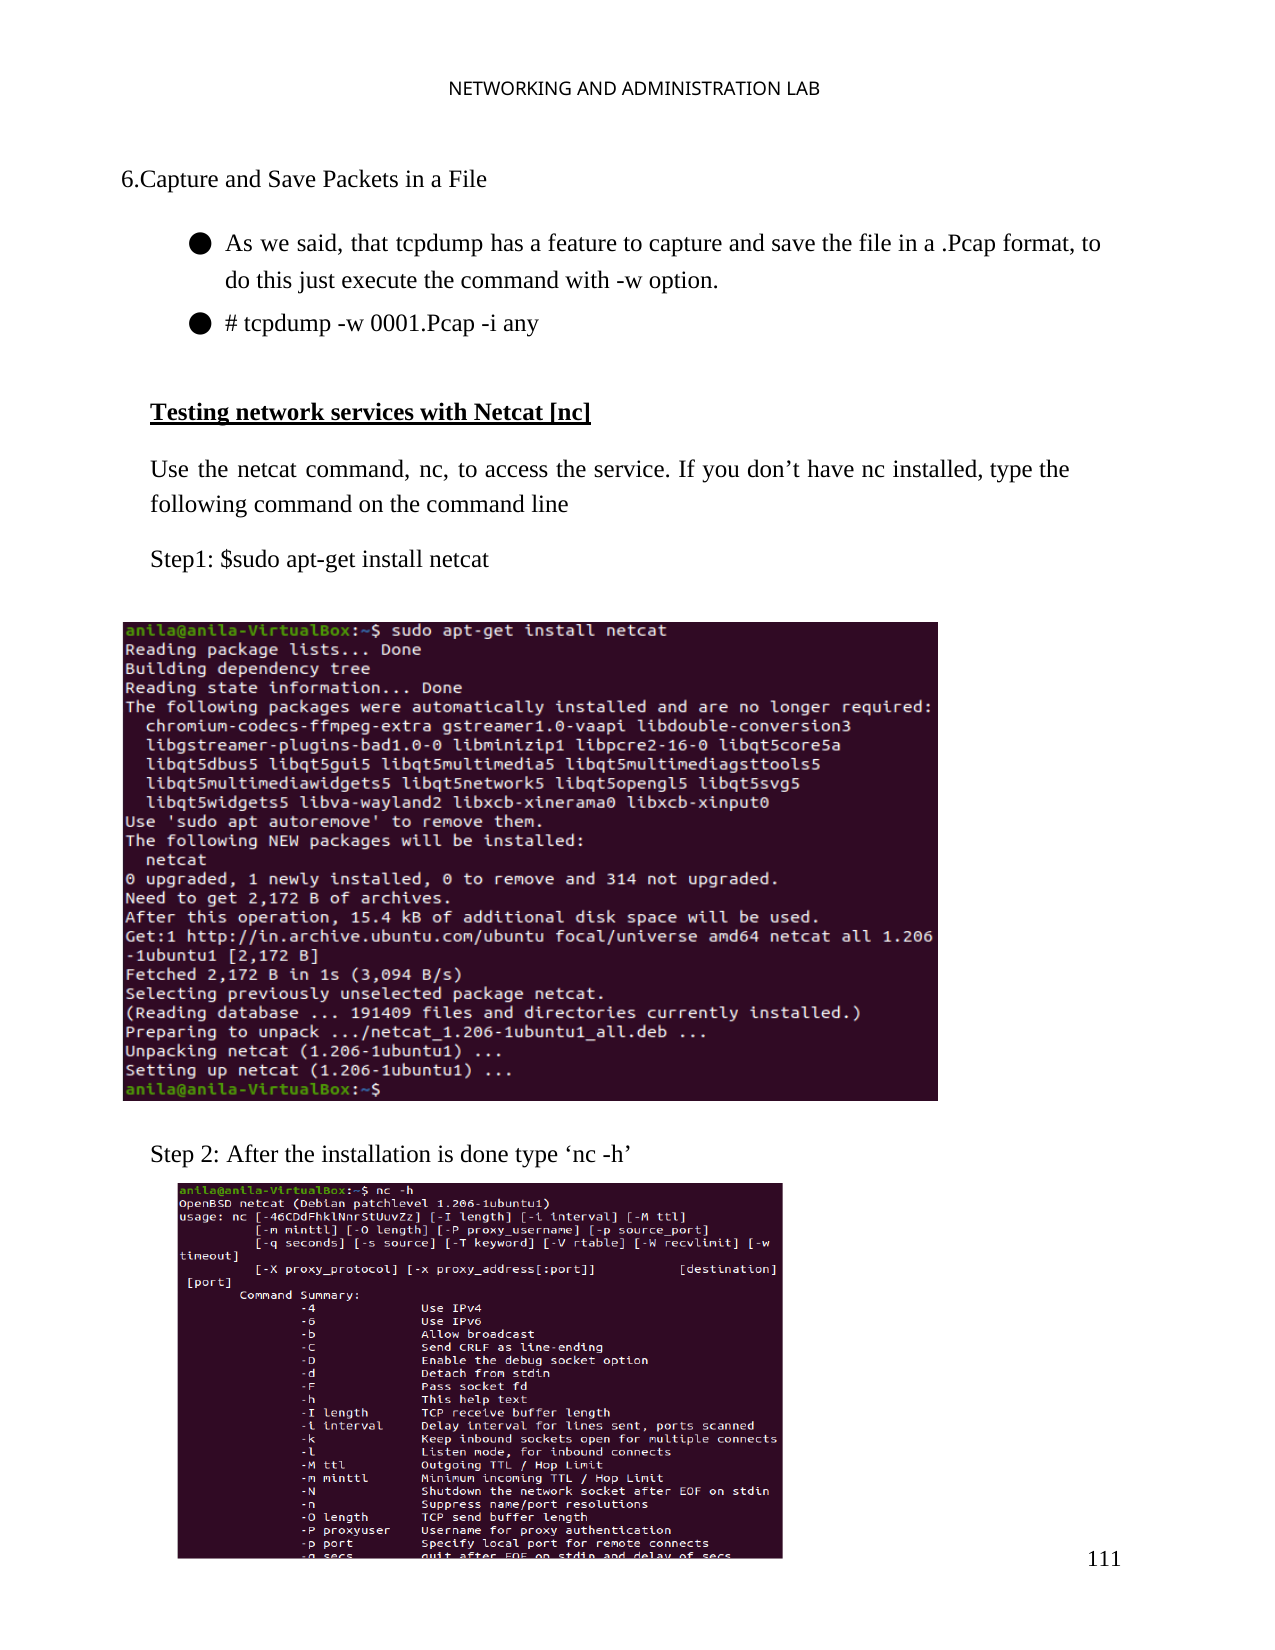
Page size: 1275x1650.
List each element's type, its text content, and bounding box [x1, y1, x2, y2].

text Step 2: After the installation is done type ‘nc -h’ [150, 1139, 1275, 1168]
text Use the netcat command, nc, to access the service. If you don’t have nc installed, type the following command on the command line [150, 454, 1124, 518]
picture [122, 622, 938, 1101]
list # tcpdump -w 0001.Pcap -i any [187, 300, 1275, 339]
list As we said, that tcpdump has a feature to capture and save the file in a .Pcap format, to do this just execute the command with -w option. [187, 220, 1125, 294]
picture [177, 1183, 783, 1559]
text Step1: $sudo apt-get install netcat [150, 544, 1275, 573]
text 6.Capture and Save Packets in a File [121, 164, 1275, 192]
text Testing network services with Netcat [nc] [150, 397, 1275, 426]
